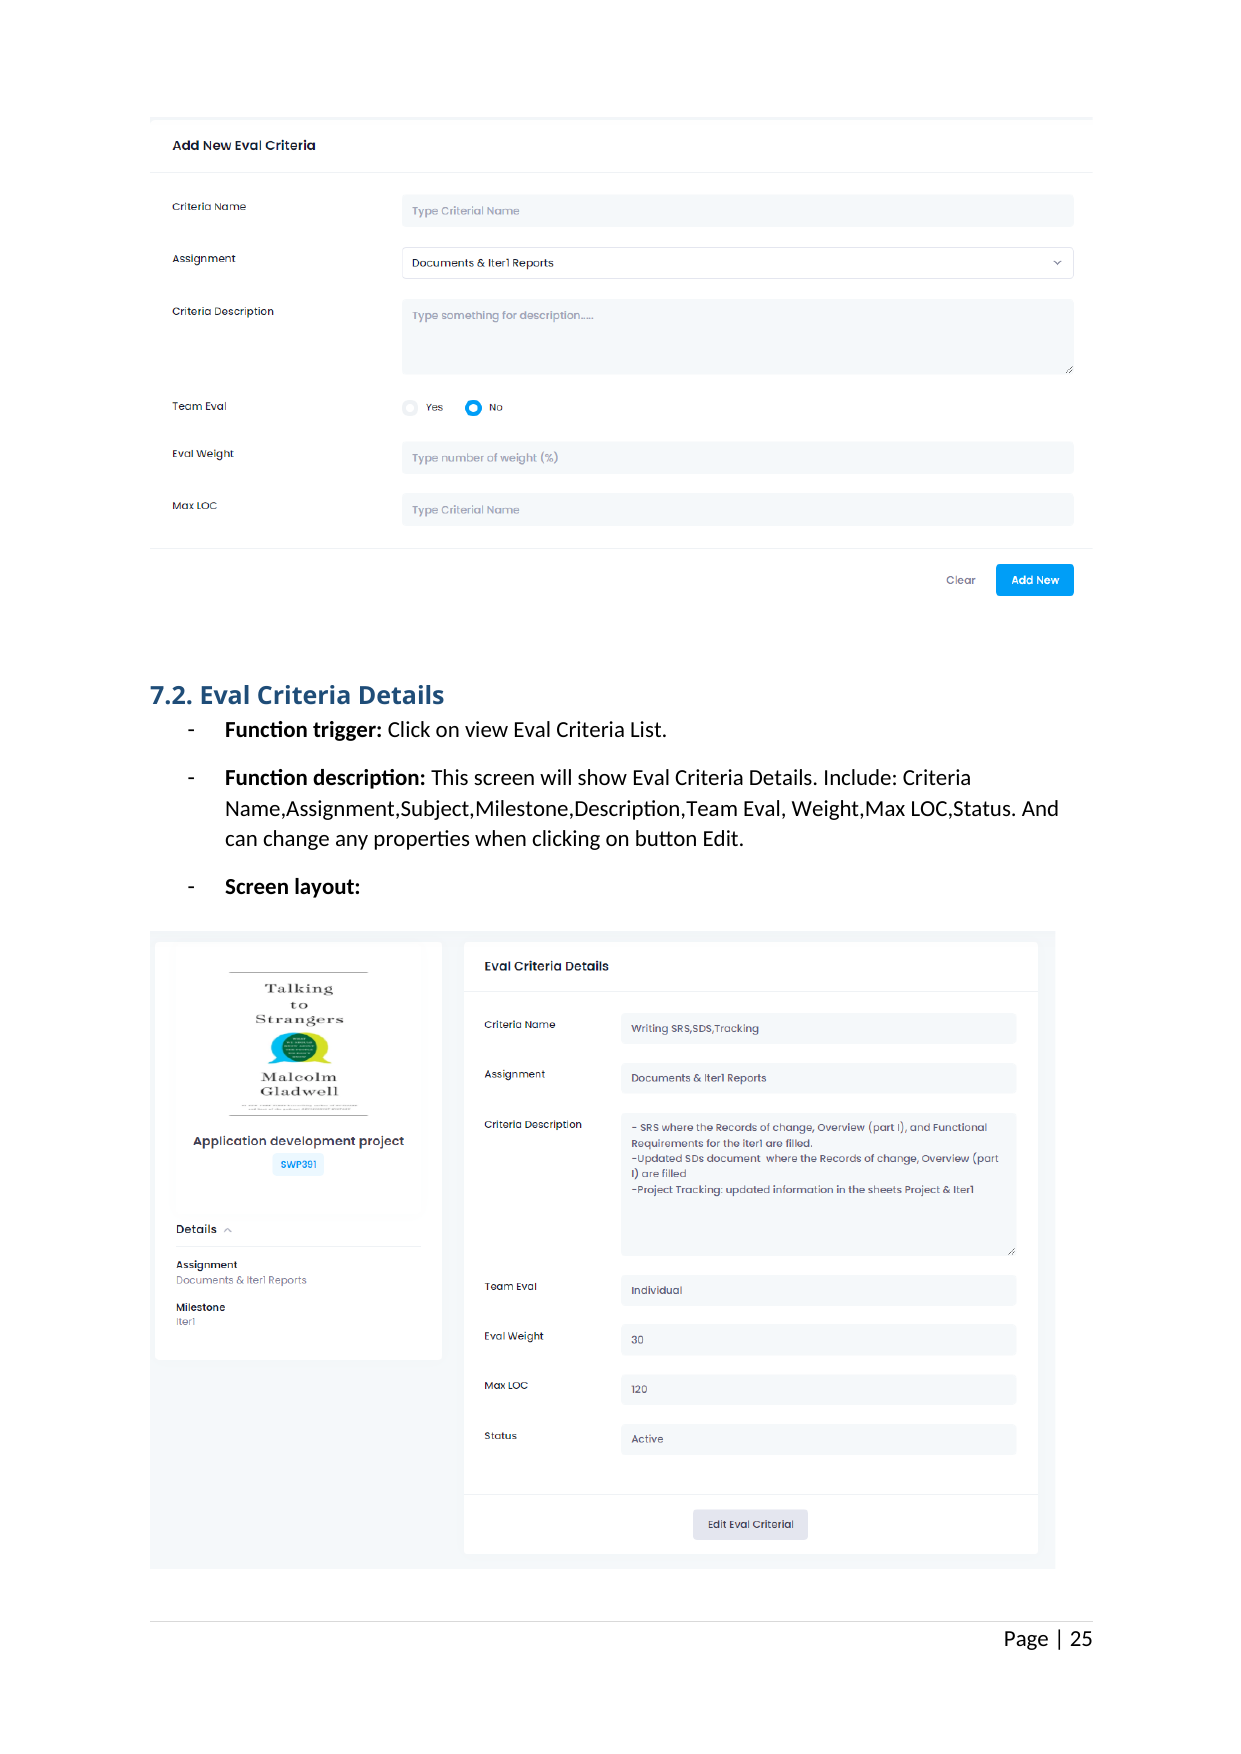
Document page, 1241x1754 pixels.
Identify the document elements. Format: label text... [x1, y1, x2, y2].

list Function description: This screen will show Eval Criteria Details. Include: Criteria Name,Assignment,Subject,Milestone,Description,Team Eval, Weight,Max LOC,Status. And can change any properties when clicking on button Edit. [187, 762, 1093, 852]
subtitle 7.2. Eval Criteria Details [150, 677, 1093, 711]
list Screen layout: [225, 871, 1093, 900]
picture [150, 117, 1093, 606]
picture [150, 931, 1056, 1569]
list Function trigger: Click on view Eval Criteria List. [225, 714, 1093, 743]
